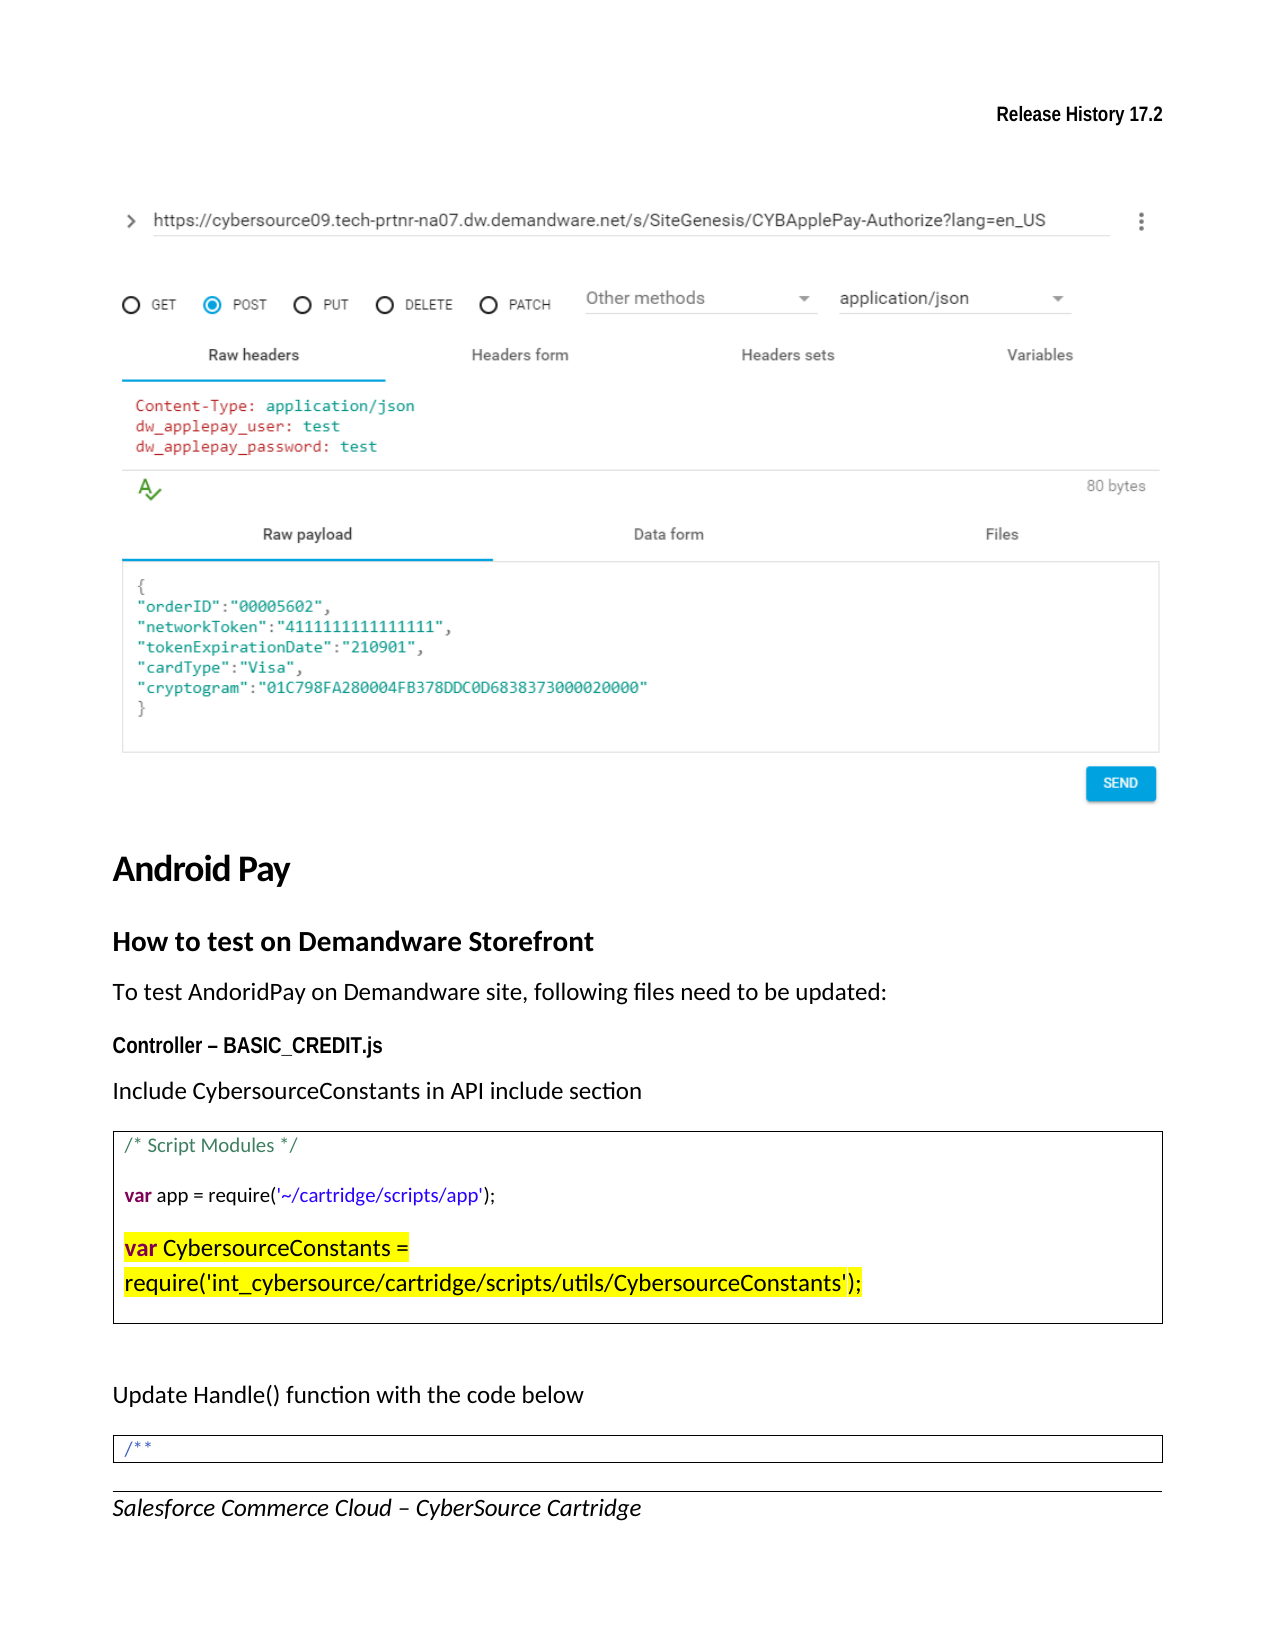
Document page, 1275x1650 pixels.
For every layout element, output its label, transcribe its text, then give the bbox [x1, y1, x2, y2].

subtitle Android Pay [112, 845, 1162, 891]
subtitle How to test on Demandware Storefront [112, 923, 1162, 959]
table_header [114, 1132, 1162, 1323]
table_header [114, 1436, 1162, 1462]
text Include CybersourceConstants in API include section [112, 1075, 1162, 1106]
text Update Handle() function with the code below [112, 1379, 1162, 1410]
picture [112, 198, 1163, 816]
text To test AndoridPay on Demandware site, following files need to be updated: [112, 977, 1162, 1007]
subtitle Controller – BASIC_CREDIT.js [112, 1032, 1162, 1059]
